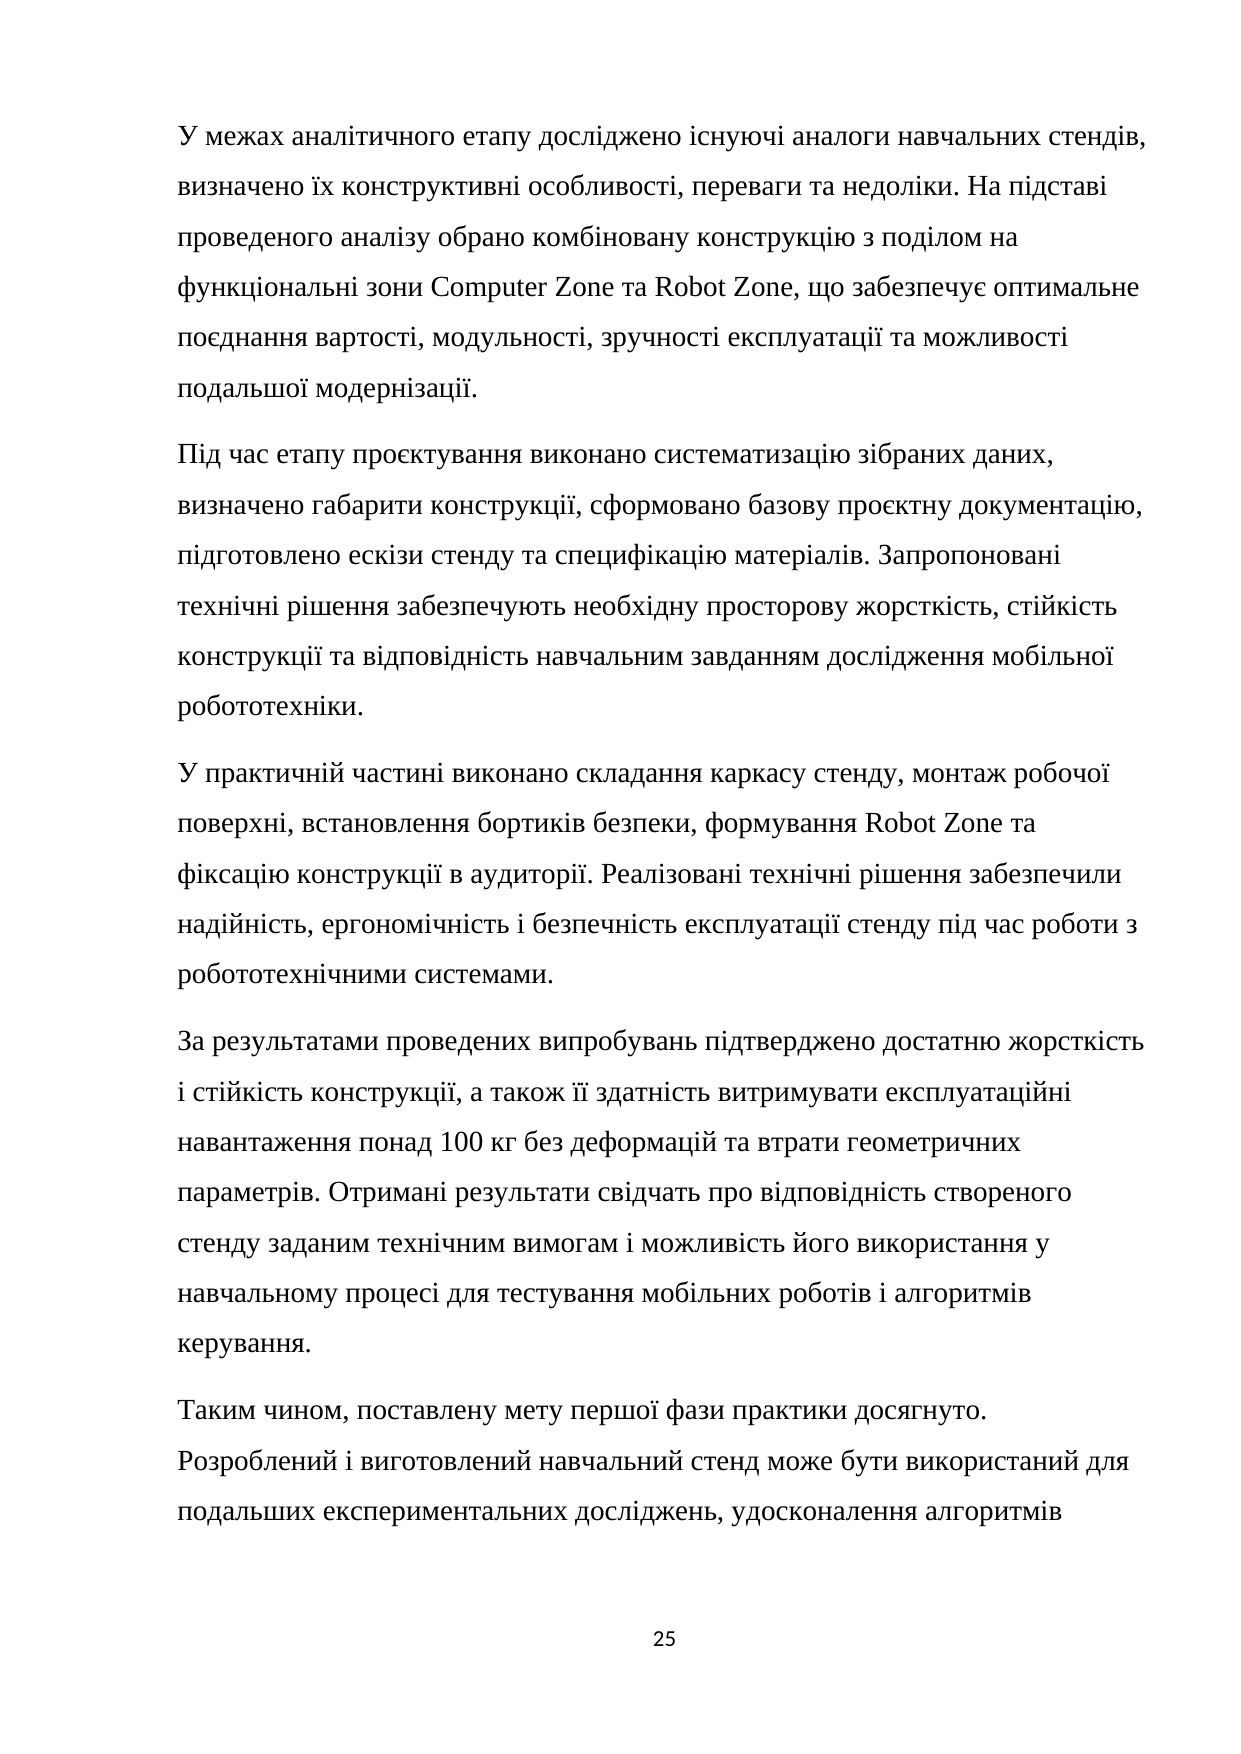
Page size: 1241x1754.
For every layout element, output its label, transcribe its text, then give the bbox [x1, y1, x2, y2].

text У практичній частині виконано складання каркасу стенду, монтаж робочої поверхні, встановлення бортиків безпеки, формування Robot Zone та фіксацію конструкції в аудиторії. Реалізовані технічні рішення забезпечили надійність, ергономічність і безпечність експлуатації стенду під час роботи з робототехнічними системами. [177, 755, 1152, 990]
text У межах аналітичного етапу досліджено існуючі аналоги навчальних стендів, визначено їх конструктивні особливості, переваги та недоліки. На підставі проведеного аналізу обрано комбіновану конструкцію з поділом на функціональні зони Computer Zone та Robot Zone, що забезпечує оптимальне поєднання вартості, модульності, зручності експлуатації та можливості подальшої модернізації. [177, 118, 1152, 403]
text За результатами проведених випробувань підтверджено достатню жорсткість і стійкість конструкції, а також її здатність витримувати експлуатаційні навантаження понад 100 кг без деформацій та втрати геометричних параметрів. Отримані результати свідчать про відповідність створеного стенду заданим технічним вимогам і можливість його використання у навчальному процесі для тестування мобільних роботів і алгоритмів керування. [177, 1023, 1152, 1359]
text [177, 1392, 1152, 1526]
text Під час етапу проєктування виконано систематизацію зібраних даних, визначено габарити конструкції, сформовано базову проєктну документацію, підготовлено ескізи стенду та специфікацію матеріалів. Запропоновані технічні рішення забезпечують необхідну просторову жорсткість, стійкість конструкції та відповідність навчальним завданням дослідження мобільної робототехніки. [177, 437, 1152, 722]
